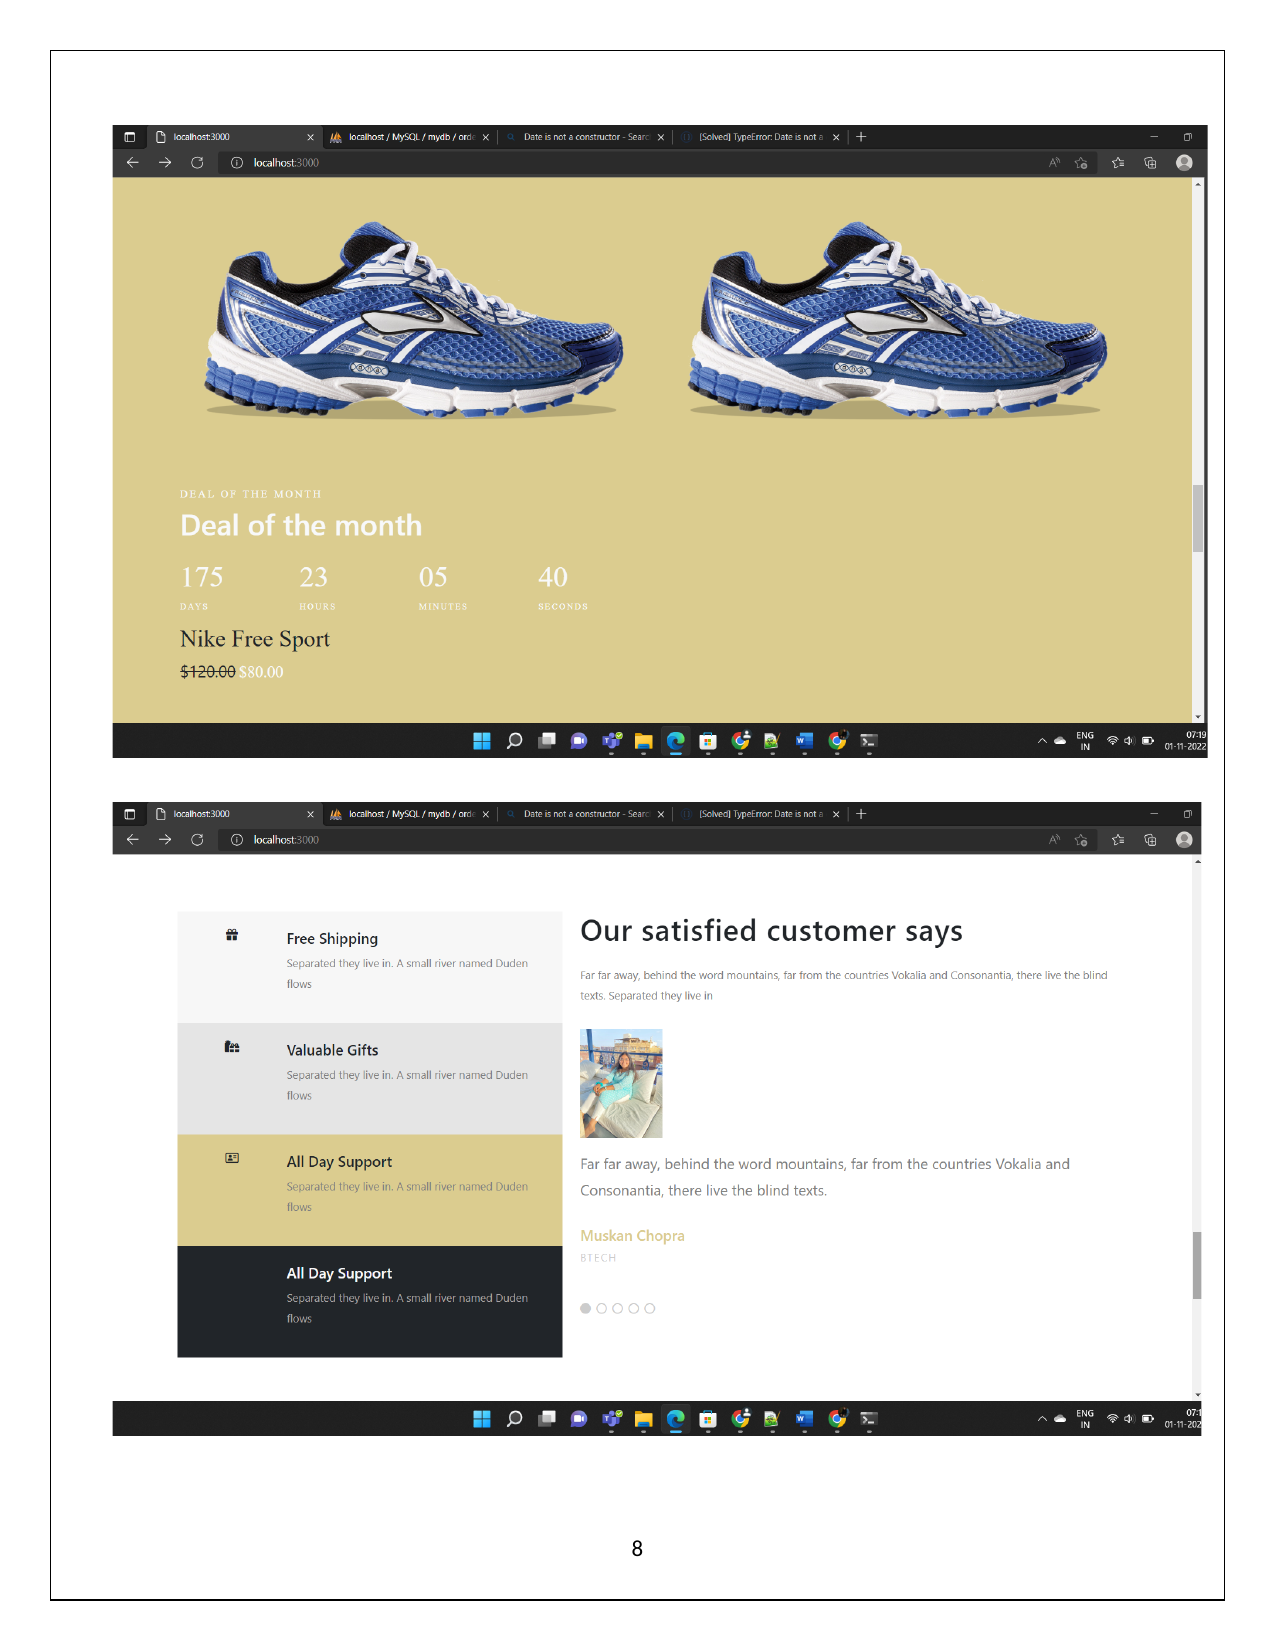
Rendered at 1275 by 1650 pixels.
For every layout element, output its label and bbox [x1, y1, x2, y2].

picture [112, 802, 1202, 1436]
picture [112, 125, 1208, 758]
